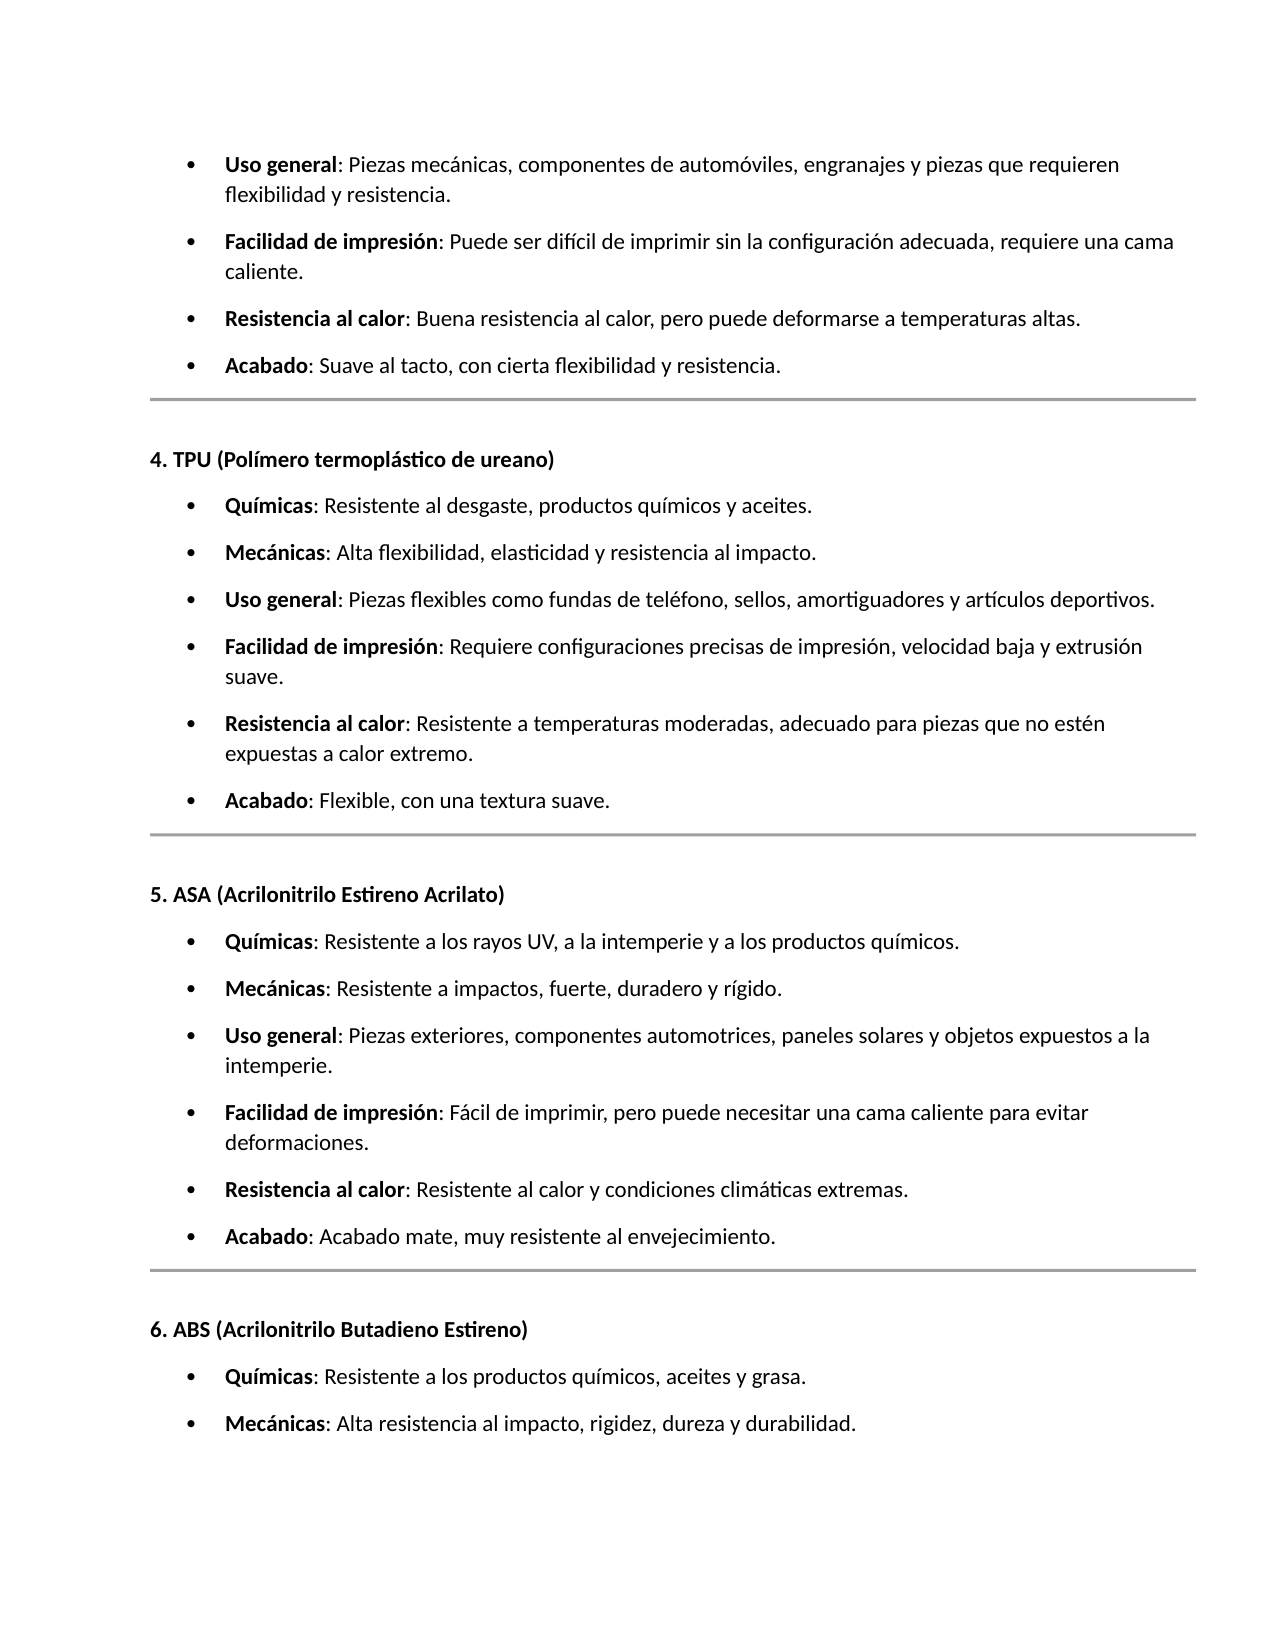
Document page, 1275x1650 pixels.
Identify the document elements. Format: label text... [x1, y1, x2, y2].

list Químicas: Resistente a los productos químicos, aceites y grasa. [187, 1362, 1196, 1391]
list Resistencia al calor: Buena resistencia al calor, pero puede deformarse a temperaturas altas. [187, 304, 1196, 332]
list Resistencia al calor: Resistente al calor y condiciones climáticas extremas. [187, 1175, 1196, 1203]
text 4. TPU (Polímero termoplástico de ureano) [150, 445, 1196, 473]
text 5. ASA (Acrilonitrilo Estireno Acrilato) [150, 880, 1196, 908]
list Uso general: Piezas mecánicas, componentes de automóviles, engranajes y piezas que requieren flexibilidad y resistencia. [187, 150, 1196, 208]
list Resistencia al calor: Resistente a temperaturas moderadas, adecuado para piezas que no estén expuestas a calor extremo. [187, 709, 1196, 768]
list Químicas: Resistente a los rayos UV, a la intemperie y a los productos químicos. [187, 927, 1196, 955]
list Facilidad de impresión: Requiere configuraciones precisas de impresión, velocidad baja y extrusión suave. [187, 632, 1196, 691]
list Químicas: Resistente al desgaste, productos químicos y aceites. [187, 492, 1196, 520]
list Uso general: Piezas exteriores, componentes automotrices, paneles solares y objetos expuestos a la intemperie. [187, 1021, 1196, 1079]
list Mecánicas: Alta flexibilidad, elasticidad y resistencia al impacto. [187, 538, 1196, 567]
list Mecánicas: Resistente a impactos, fuerte, duradero y rígido. [187, 974, 1196, 1002]
text 6. ABS (Acrilonitrilo Butadieno Estireno) [150, 1316, 1196, 1344]
list Mecánicas: Alta resistencia al impacto, rigidez, dureza y durabilidad. [187, 1409, 1196, 1437]
list Acabado: Flexible, con una textura suave. [187, 786, 1196, 814]
list Acabado: Suave al tacto, con cierta flexibilidad y resistencia. [187, 351, 1196, 379]
list Facilidad de impresión: Puede ser difícil de imprimir sin la configuración adecuada, requiere una cama caliente. [187, 227, 1196, 285]
list Uso general: Piezas flexibles como fundas de teléfono, sellos, amortiguadores y artículos deportivos. [187, 585, 1196, 613]
list Facilidad de impresión: Fácil de imprimir, pero puede necesitar una cama caliente para evitar deformaciones. [187, 1098, 1196, 1156]
list Acabado: Acabado mate, muy resistente al envejecimiento. [187, 1222, 1196, 1250]
